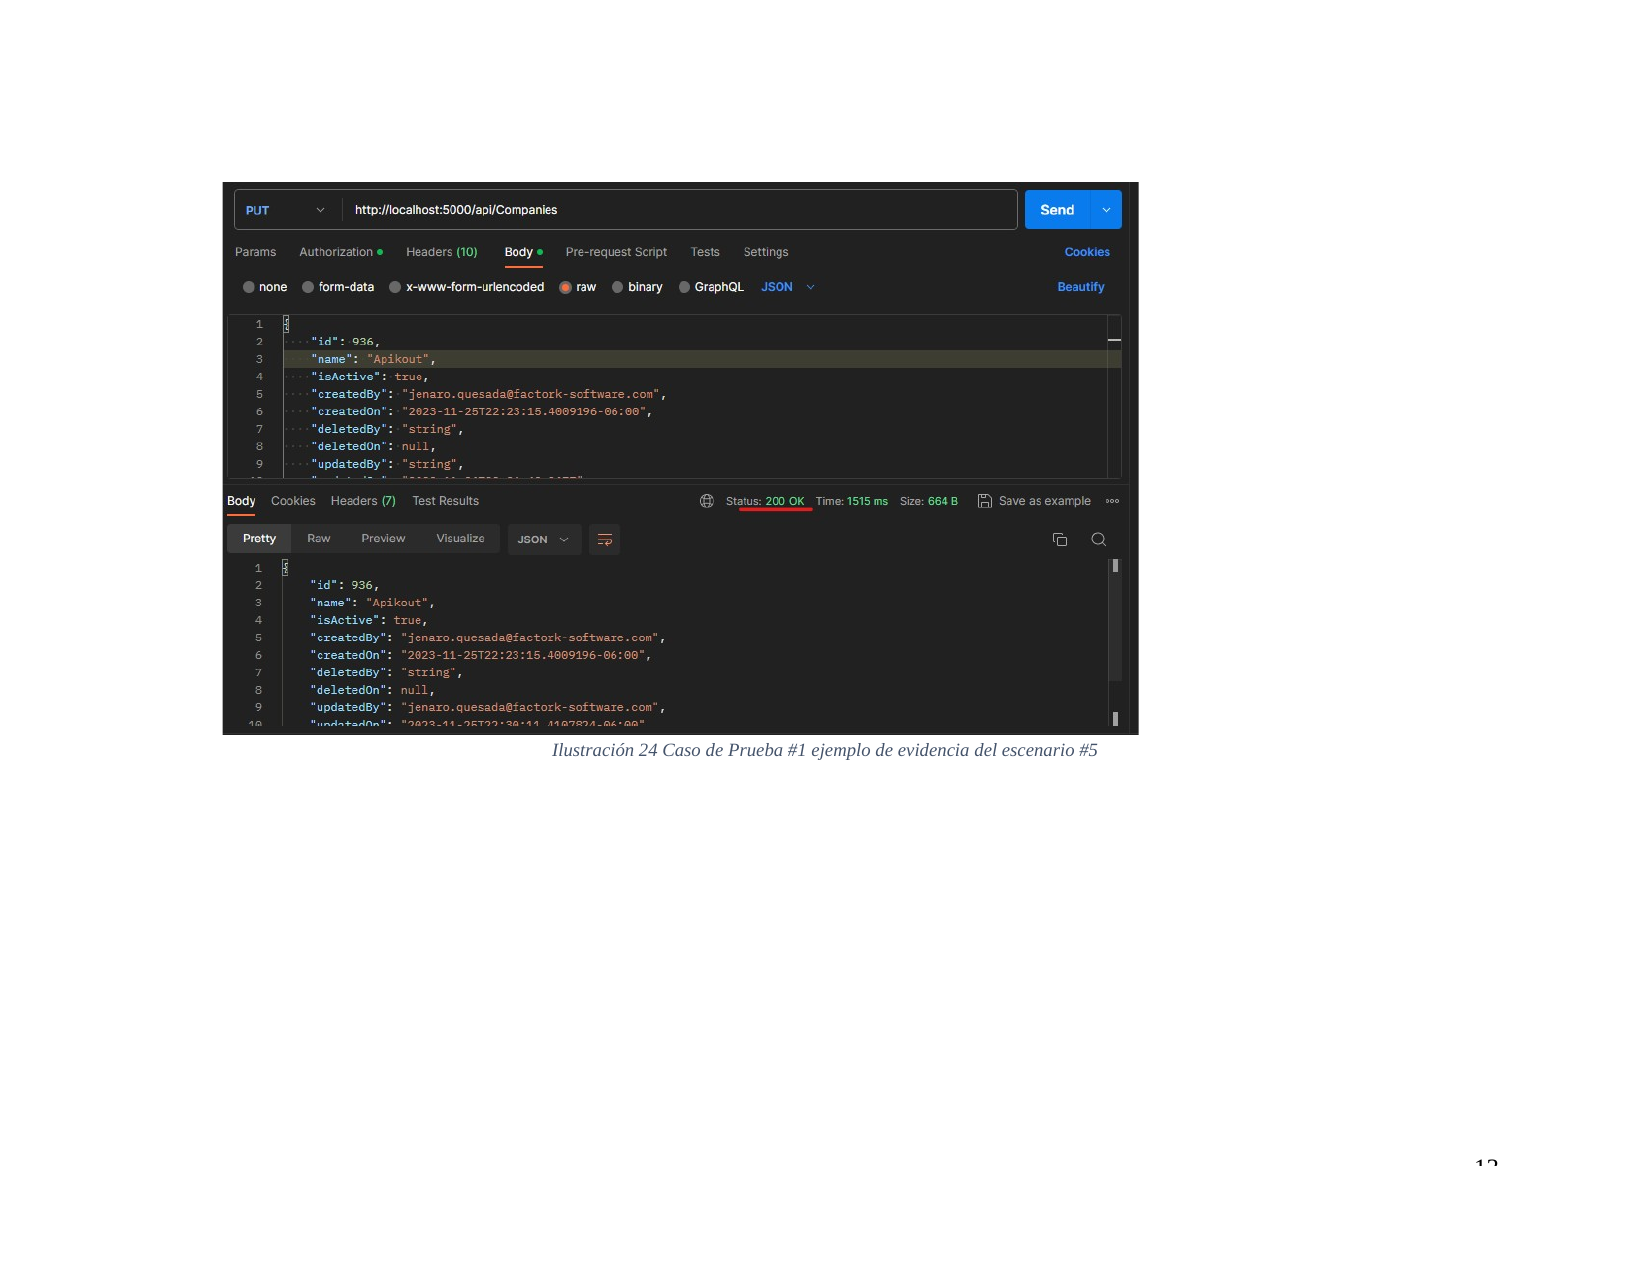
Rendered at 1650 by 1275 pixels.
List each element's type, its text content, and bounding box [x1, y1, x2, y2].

text Ilustración 24 Caso de Prueba #1 ejemplo de evidencia del escenario #5 [552, 739, 1414, 761]
picture [222, 182, 1139, 735]
